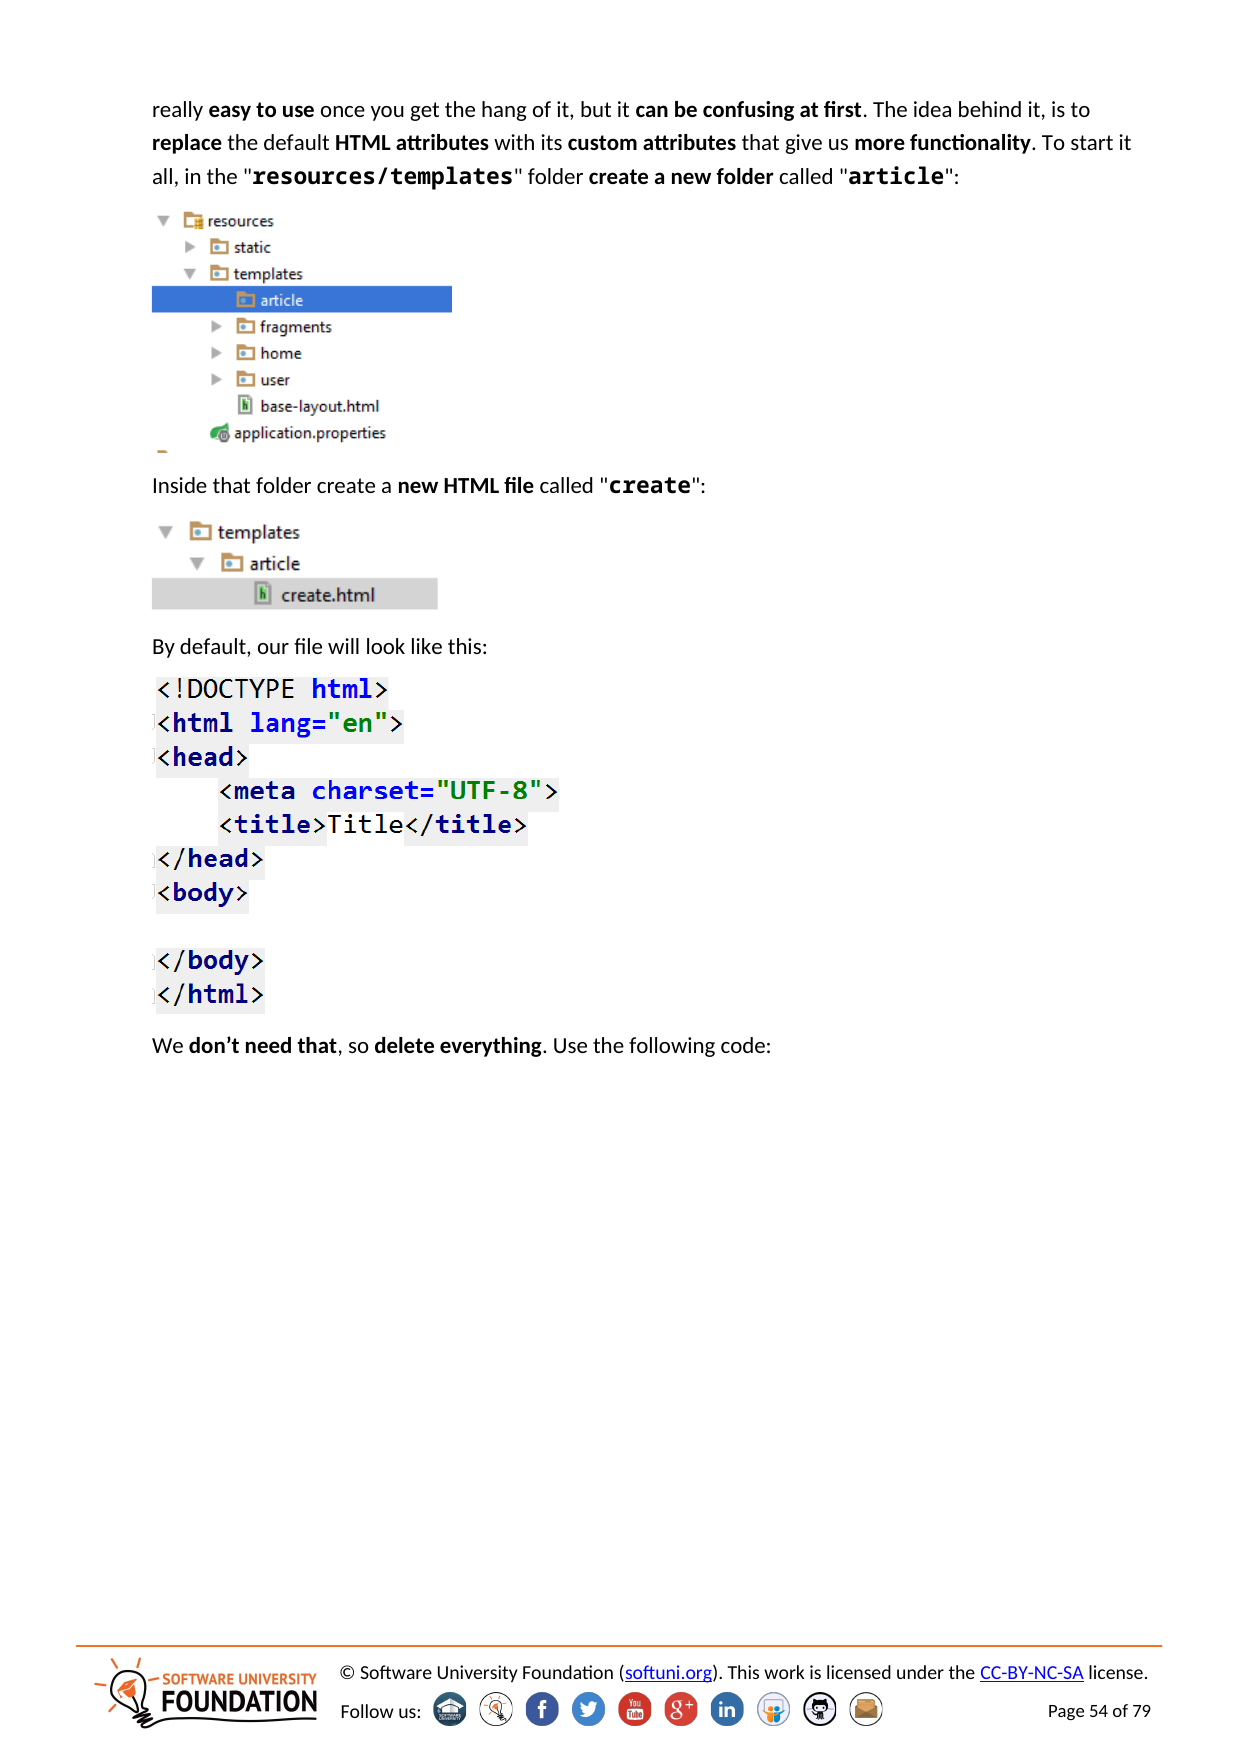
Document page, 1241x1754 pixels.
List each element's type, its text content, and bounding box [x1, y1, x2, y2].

picture [525, 1692, 559, 1726]
picture [93, 1656, 317, 1729]
picture [849, 1692, 883, 1726]
text Inside that folder create a new HTML file called "create": [152, 469, 1163, 500]
picture [151, 517, 438, 616]
picture [433, 1692, 467, 1726]
picture [664, 1692, 698, 1726]
text We don’t need that, so delete everything. Use the following code: [152, 1031, 1163, 1059]
picture [618, 1692, 652, 1726]
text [152, 95, 1163, 192]
text By default, our file will look like this: [152, 632, 1163, 660]
picture [151, 677, 597, 1014]
picture [757, 1692, 790, 1726]
picture [151, 208, 452, 453]
picture [479, 1692, 513, 1726]
picture [803, 1692, 837, 1726]
picture [710, 1692, 744, 1726]
picture [572, 1692, 605, 1726]
